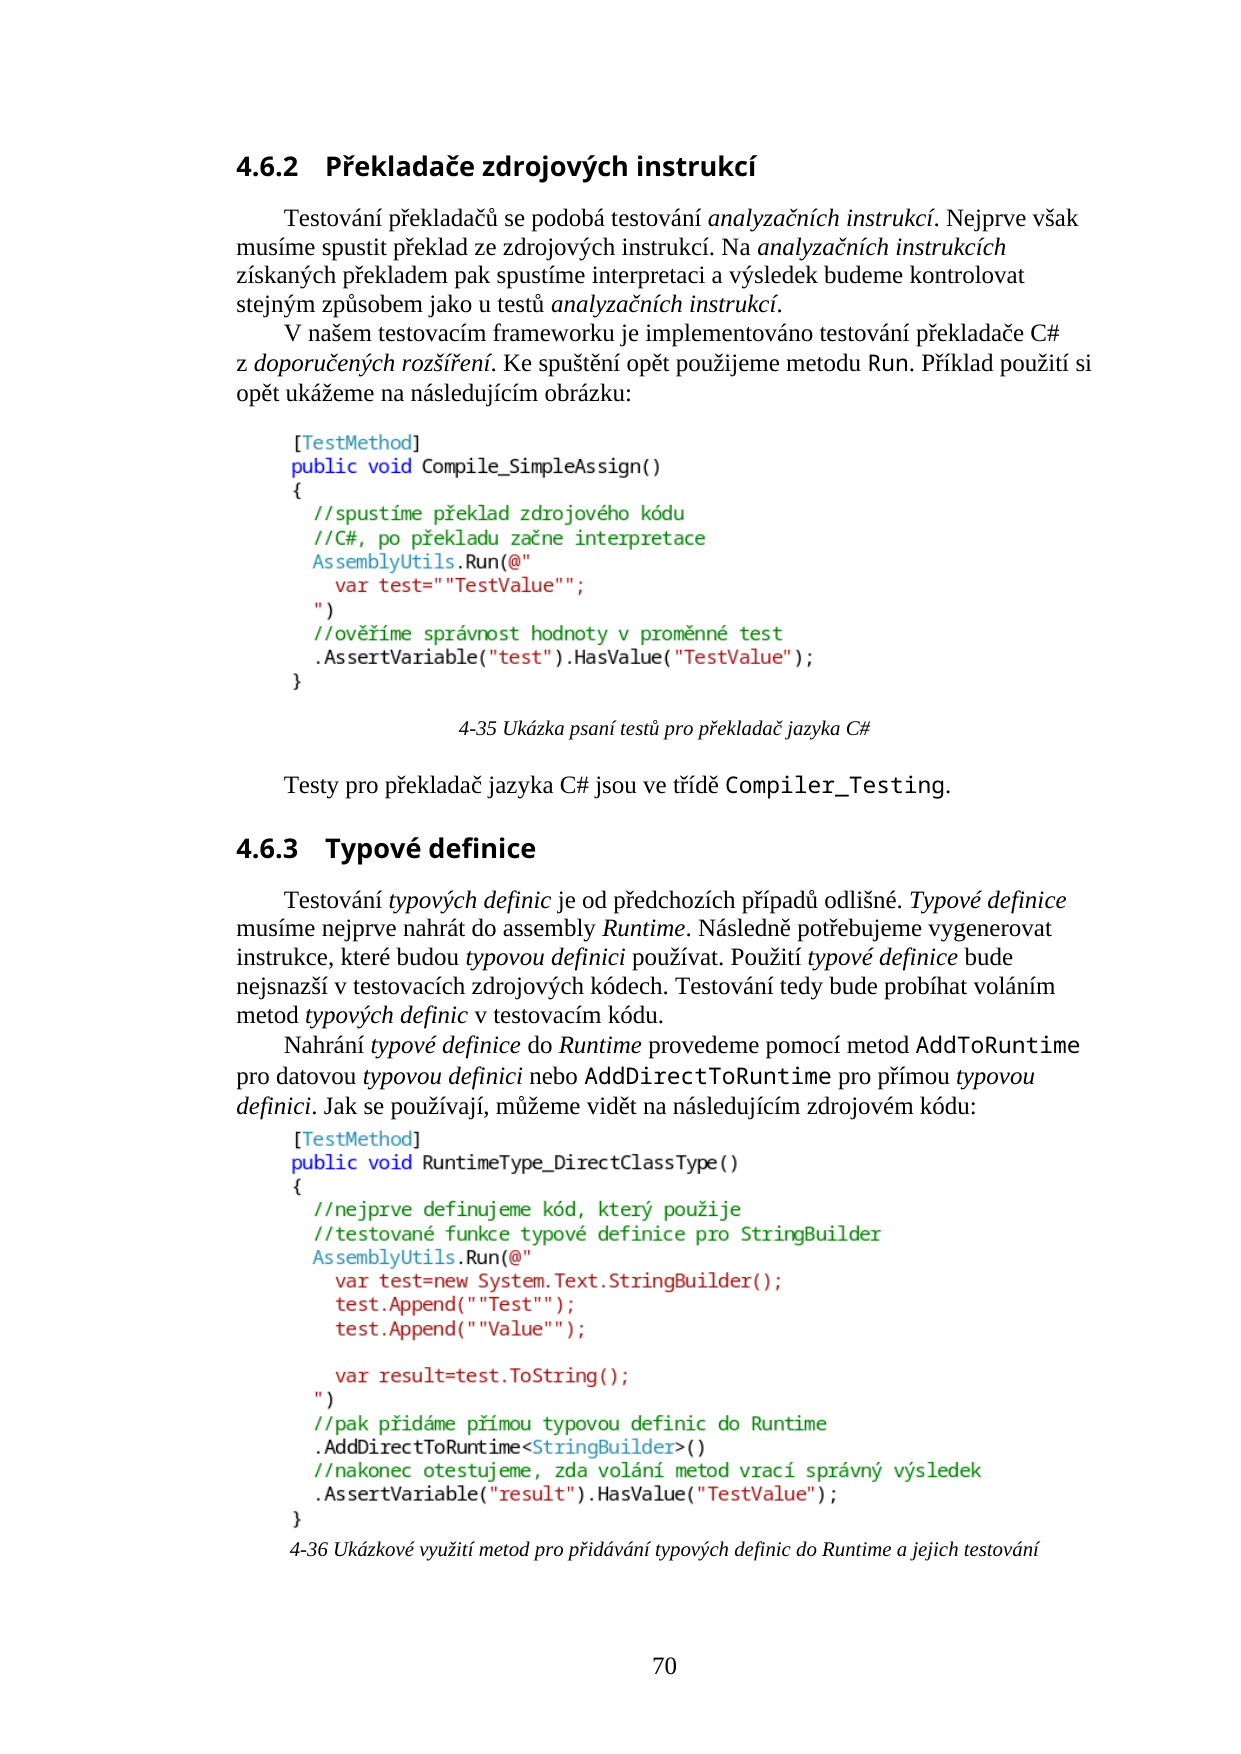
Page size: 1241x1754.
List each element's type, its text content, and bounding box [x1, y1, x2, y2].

text Nahrání typové definice do Runtime provedeme pomocí metod AddToRuntime pro datovou typovou definici nebo AddDirectToRuntime pro přímou typovou definici. Jak se používají, můžeme vidět na následujícím zdrojovém kódu: [236, 1028, 1092, 1120]
subtitle Typové definice [236, 829, 1092, 866]
subtitle Překladače zdrojových instrukcí [236, 148, 1092, 184]
text Testování překladačů se podobá testování analyzačních instrukcí. Nejprve však musíme spustit překlad ze zdrojových instrukcí. Na analyzačních instrukcích získaných překladem pak spustíme interpretaci a výsledek budeme kontrolovat stejným způsobem jako u testů analyzačních instrukcí. [236, 203, 1092, 318]
text V našem testovacím frameworku je implementováno testování překladače C# z doporučených rozšíření. Ke spuštění opět použijeme metodu Run. Příklad použití si opět ukážeme na následujícím obrázku: [236, 318, 1092, 407]
text Testování typových definic je od předchozích případů odlišné. Typové definice musíme nejprve nahrát do assembly Runtime. Následně potřebujeme vygenerovat instrukce, které budou typovou definici používat. Použití typové definice bude nejsnazší v testovacích zdrojových kódech. Testování tedy bude probíhat voláním metod typových definic v testovacím kódu. [236, 885, 1092, 1028]
text Testy pro překladač jazyka C# jsou ve třídě Compiler_Testing. [236, 769, 1092, 800]
